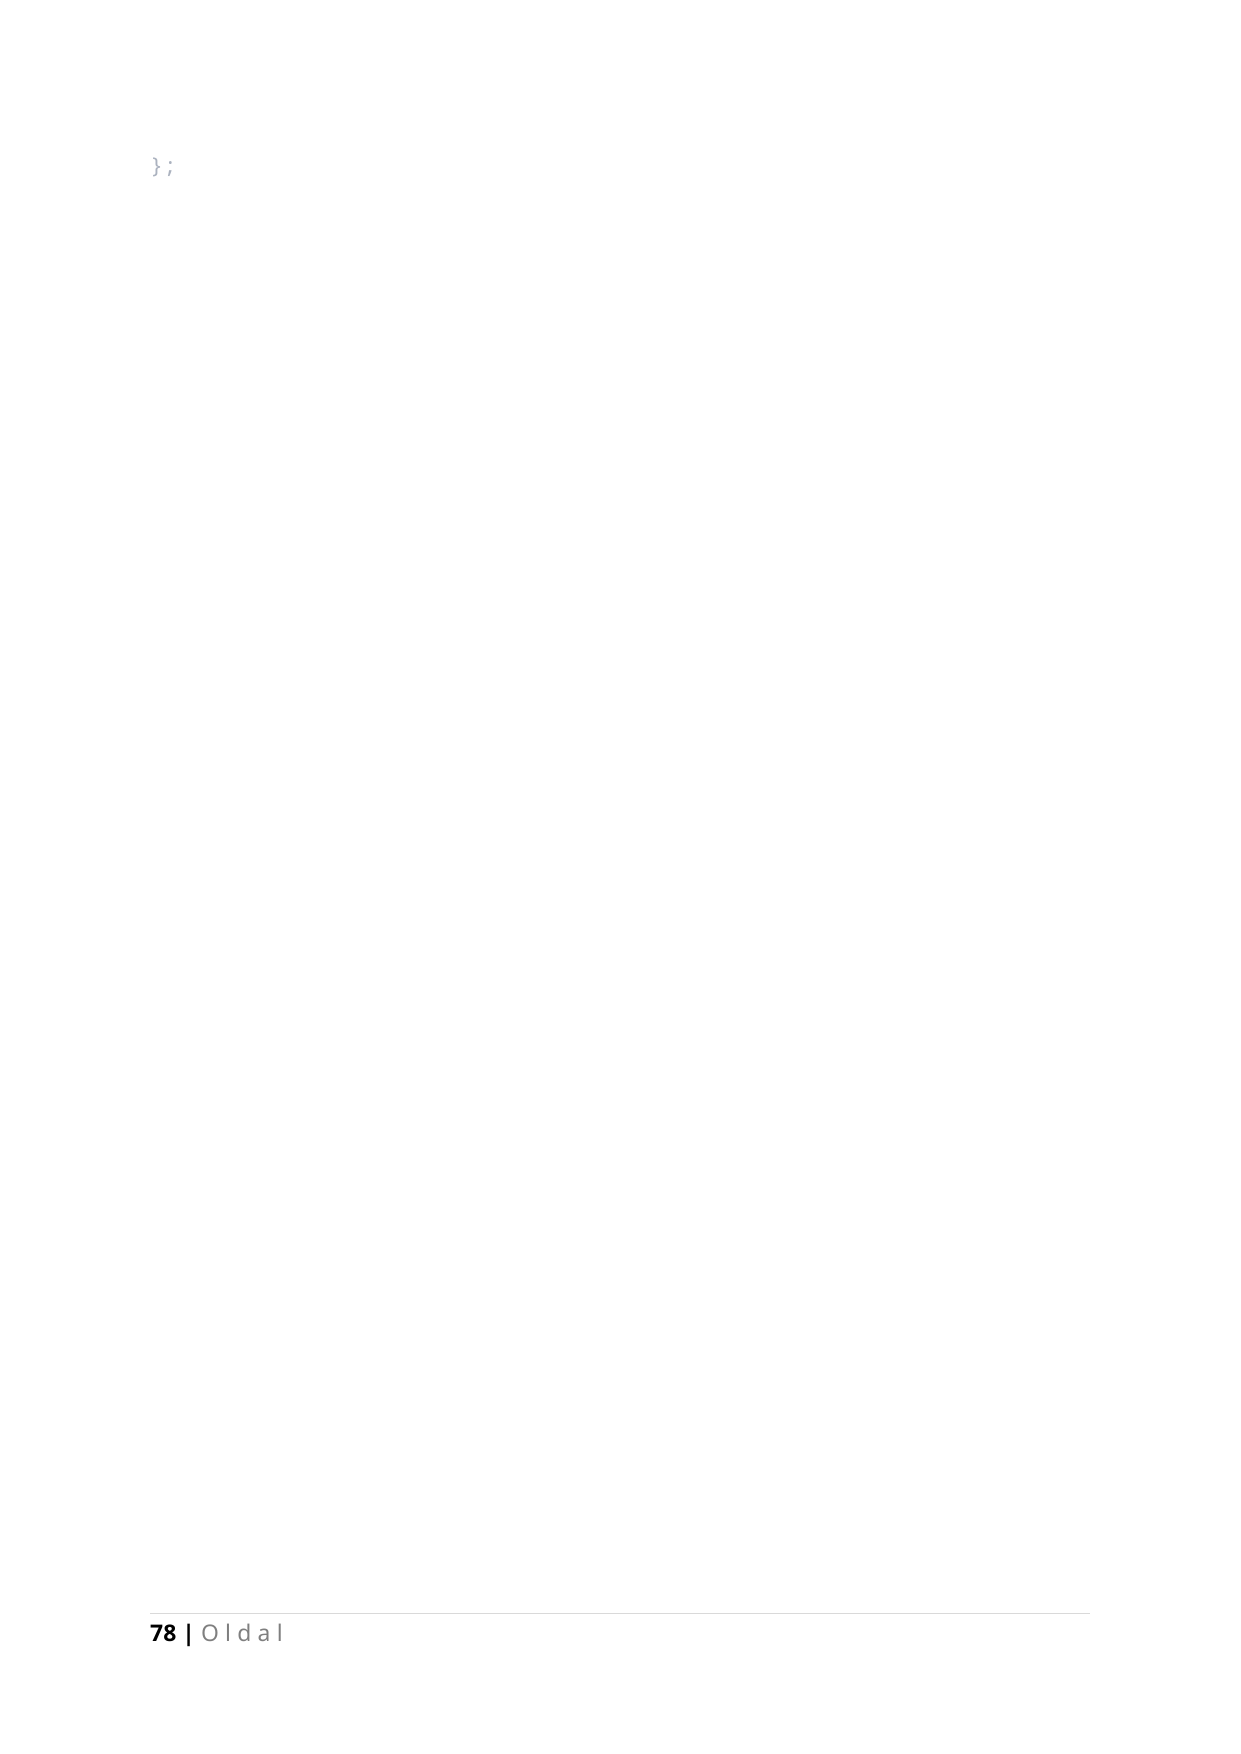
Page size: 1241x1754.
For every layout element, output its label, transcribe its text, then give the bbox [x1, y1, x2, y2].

text }; [150, 150, 1090, 180]
